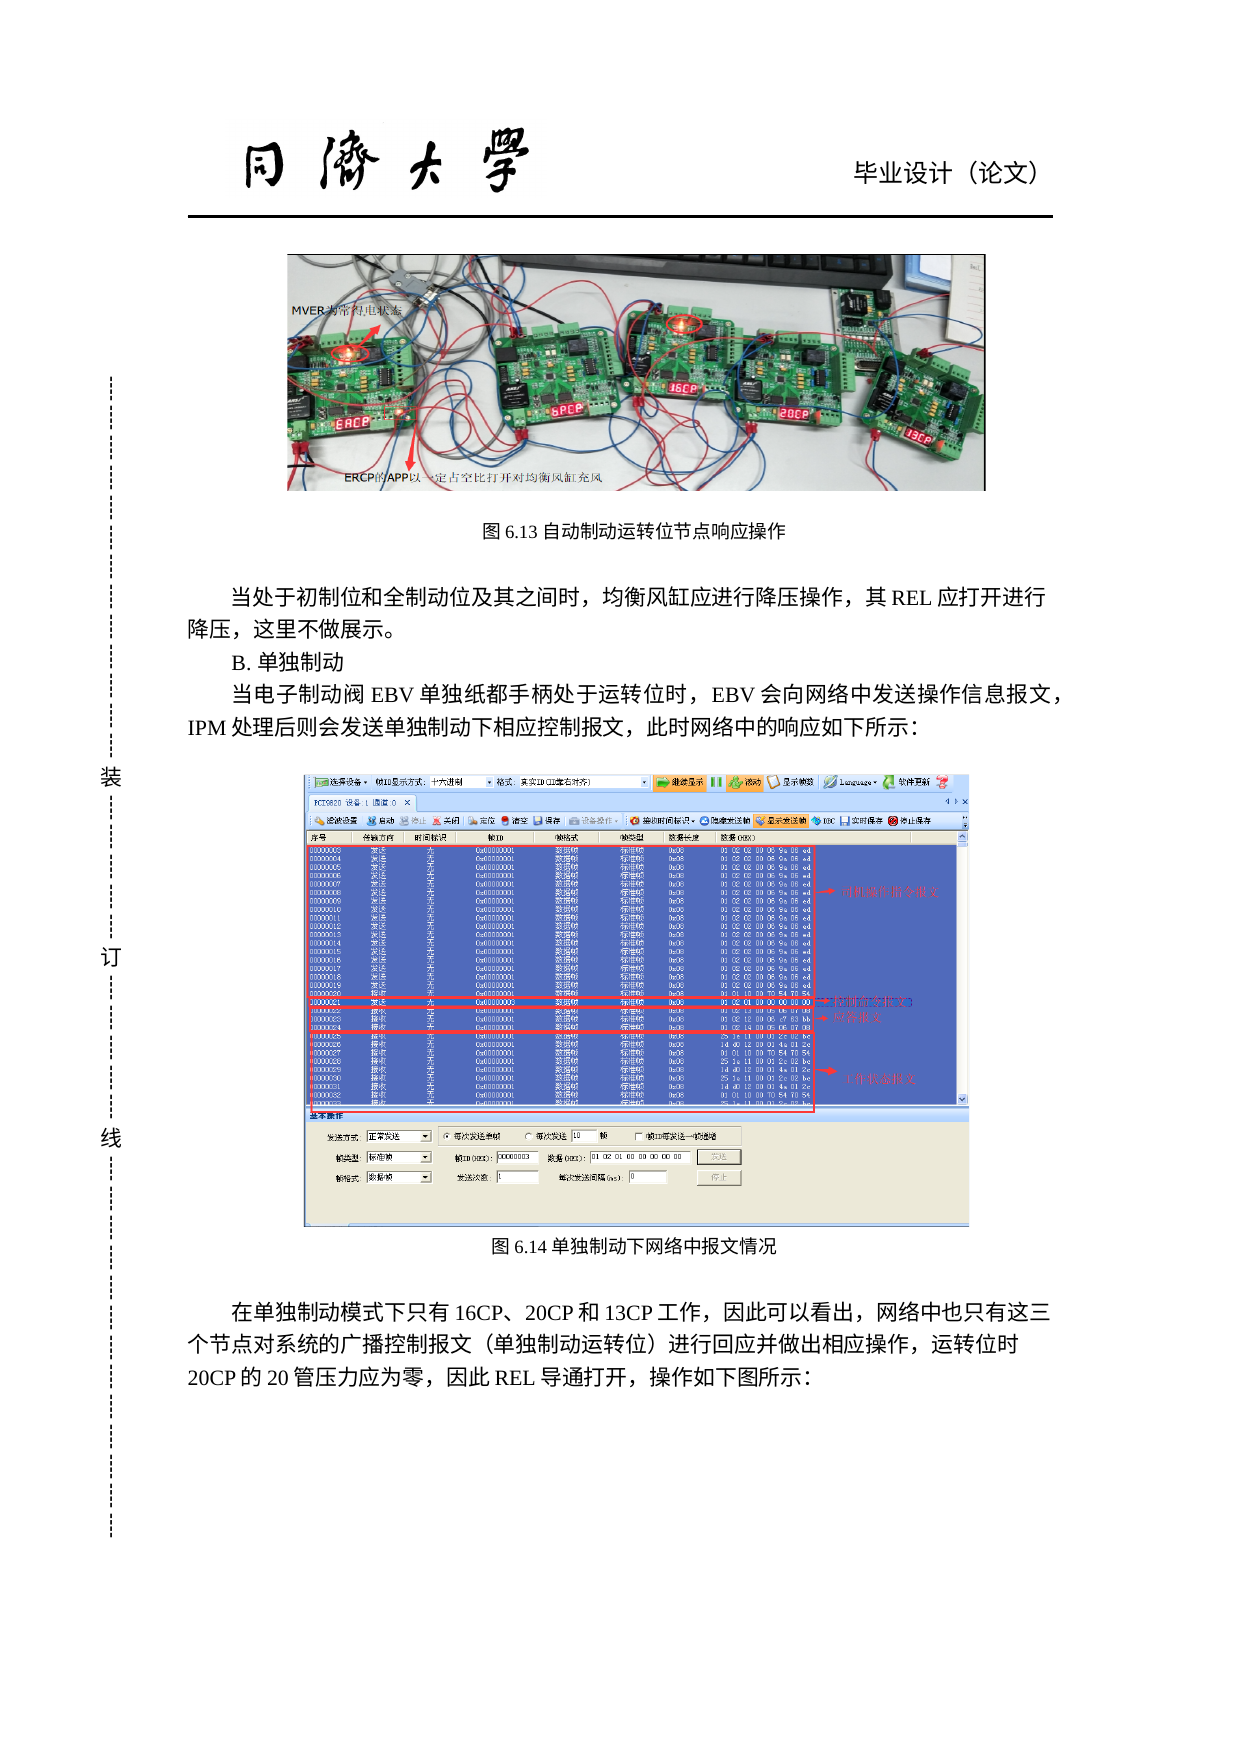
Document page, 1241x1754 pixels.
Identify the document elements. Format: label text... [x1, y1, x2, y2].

text B. 单独制动 [187, 644, 1053, 677]
text 图6.14 单独制动下网络中报文情况 [187, 1229, 1053, 1262]
text 图6.13 自动制动运转位节点响应操作 [187, 514, 1053, 547]
picture [224, 119, 547, 198]
text 在单独制动模式下只有16CP、20CP和13CP工作，因此可以看出，网络中也只有这三个节点对系统的广播控制报文（单独制动运转位）进行回应并做出相应操作，运转位时20CP的20管压力应为零，因此REL导通打开，操作如下图所示： [187, 1294, 1053, 1392]
picture [287, 254, 986, 491]
text 当电子制动阀EBV单独纸都手柄处于运转位时，EBV会向网络中发送操作信息报文，IPM处理后则会发送单独制动下相应控制报文，此时网络中的响应如下所示： [187, 677, 1053, 742]
picture [303, 774, 970, 1227]
text 当处于初制位和全制动位及其之间时，均衡风缸应进行降压操作，其REL应打开进行降压，这里不做展示。 [187, 579, 1053, 644]
